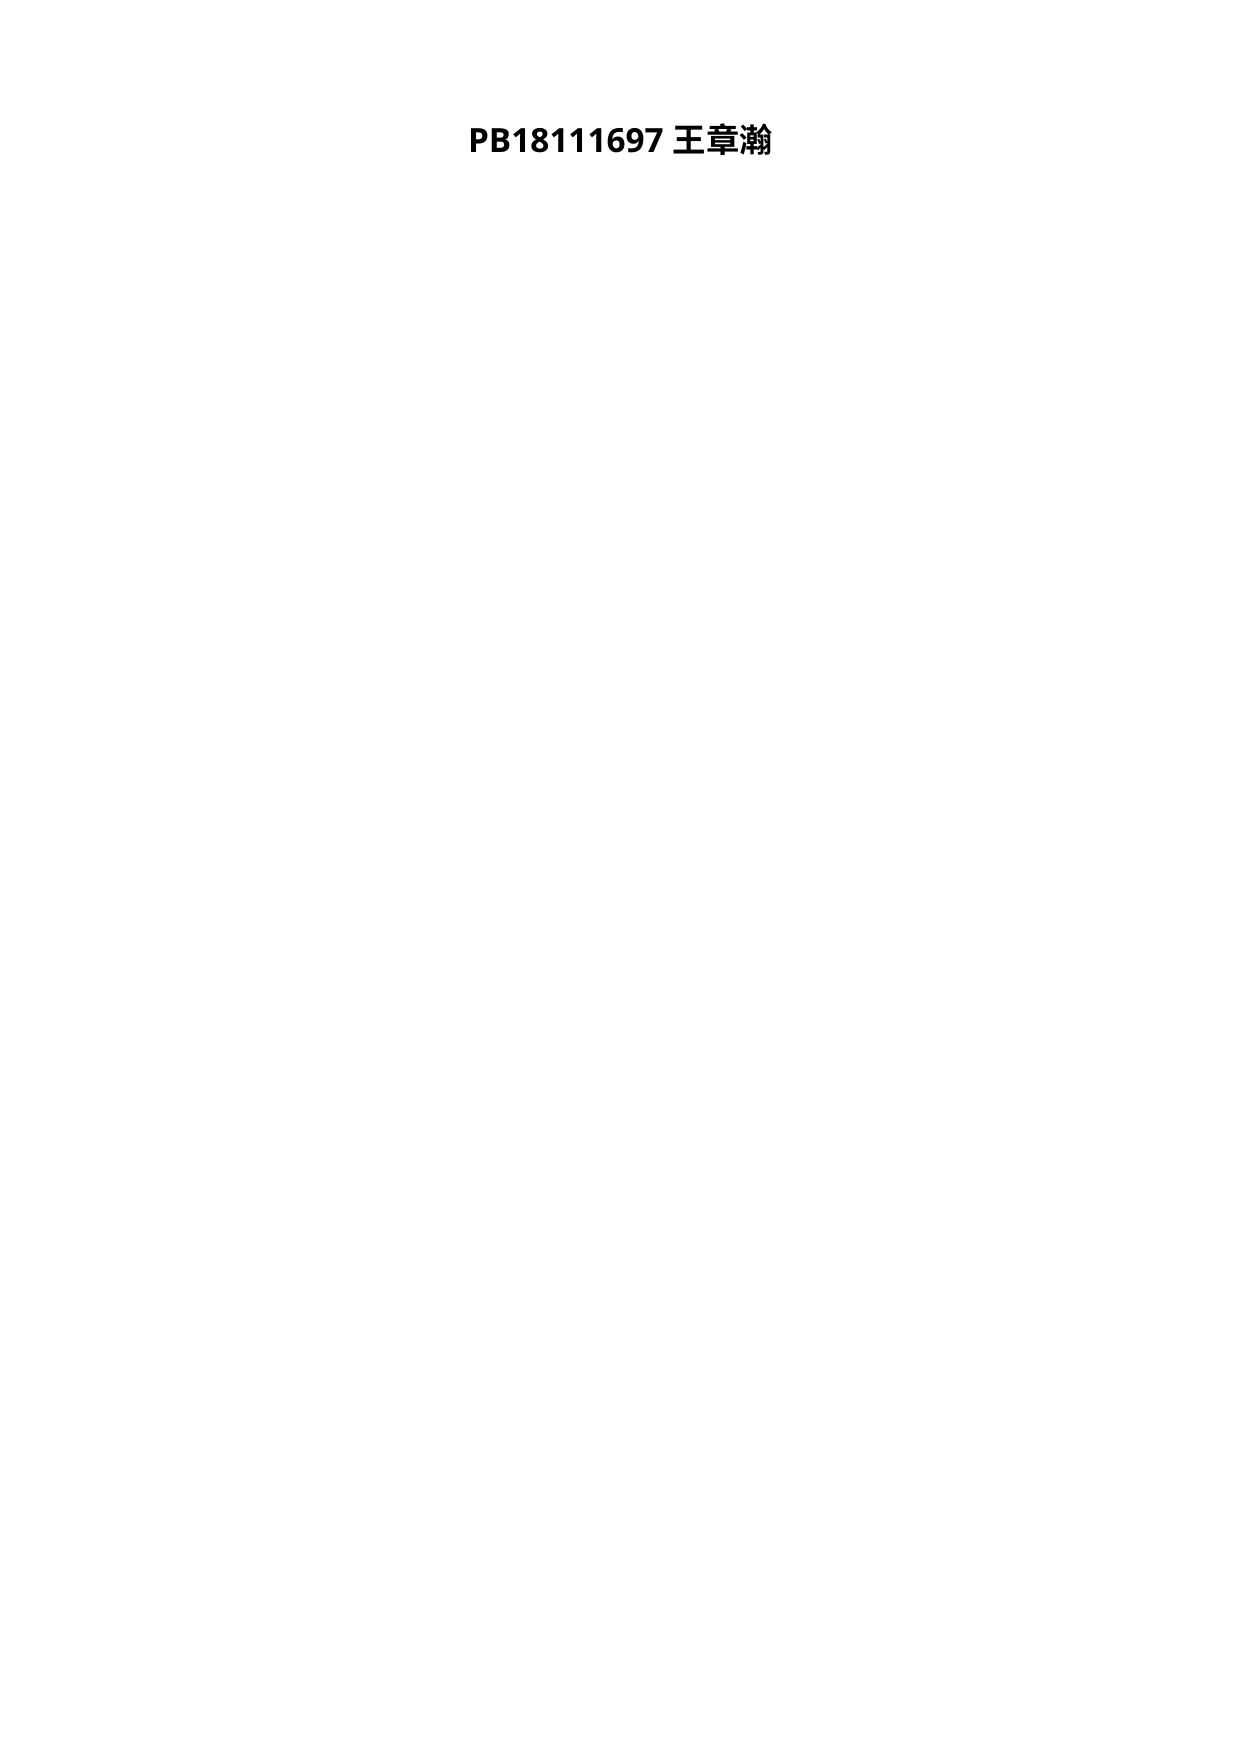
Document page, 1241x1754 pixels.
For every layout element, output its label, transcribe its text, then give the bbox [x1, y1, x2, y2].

subtitle PB18111697 王章瀚 [75, 106, 1165, 171]
